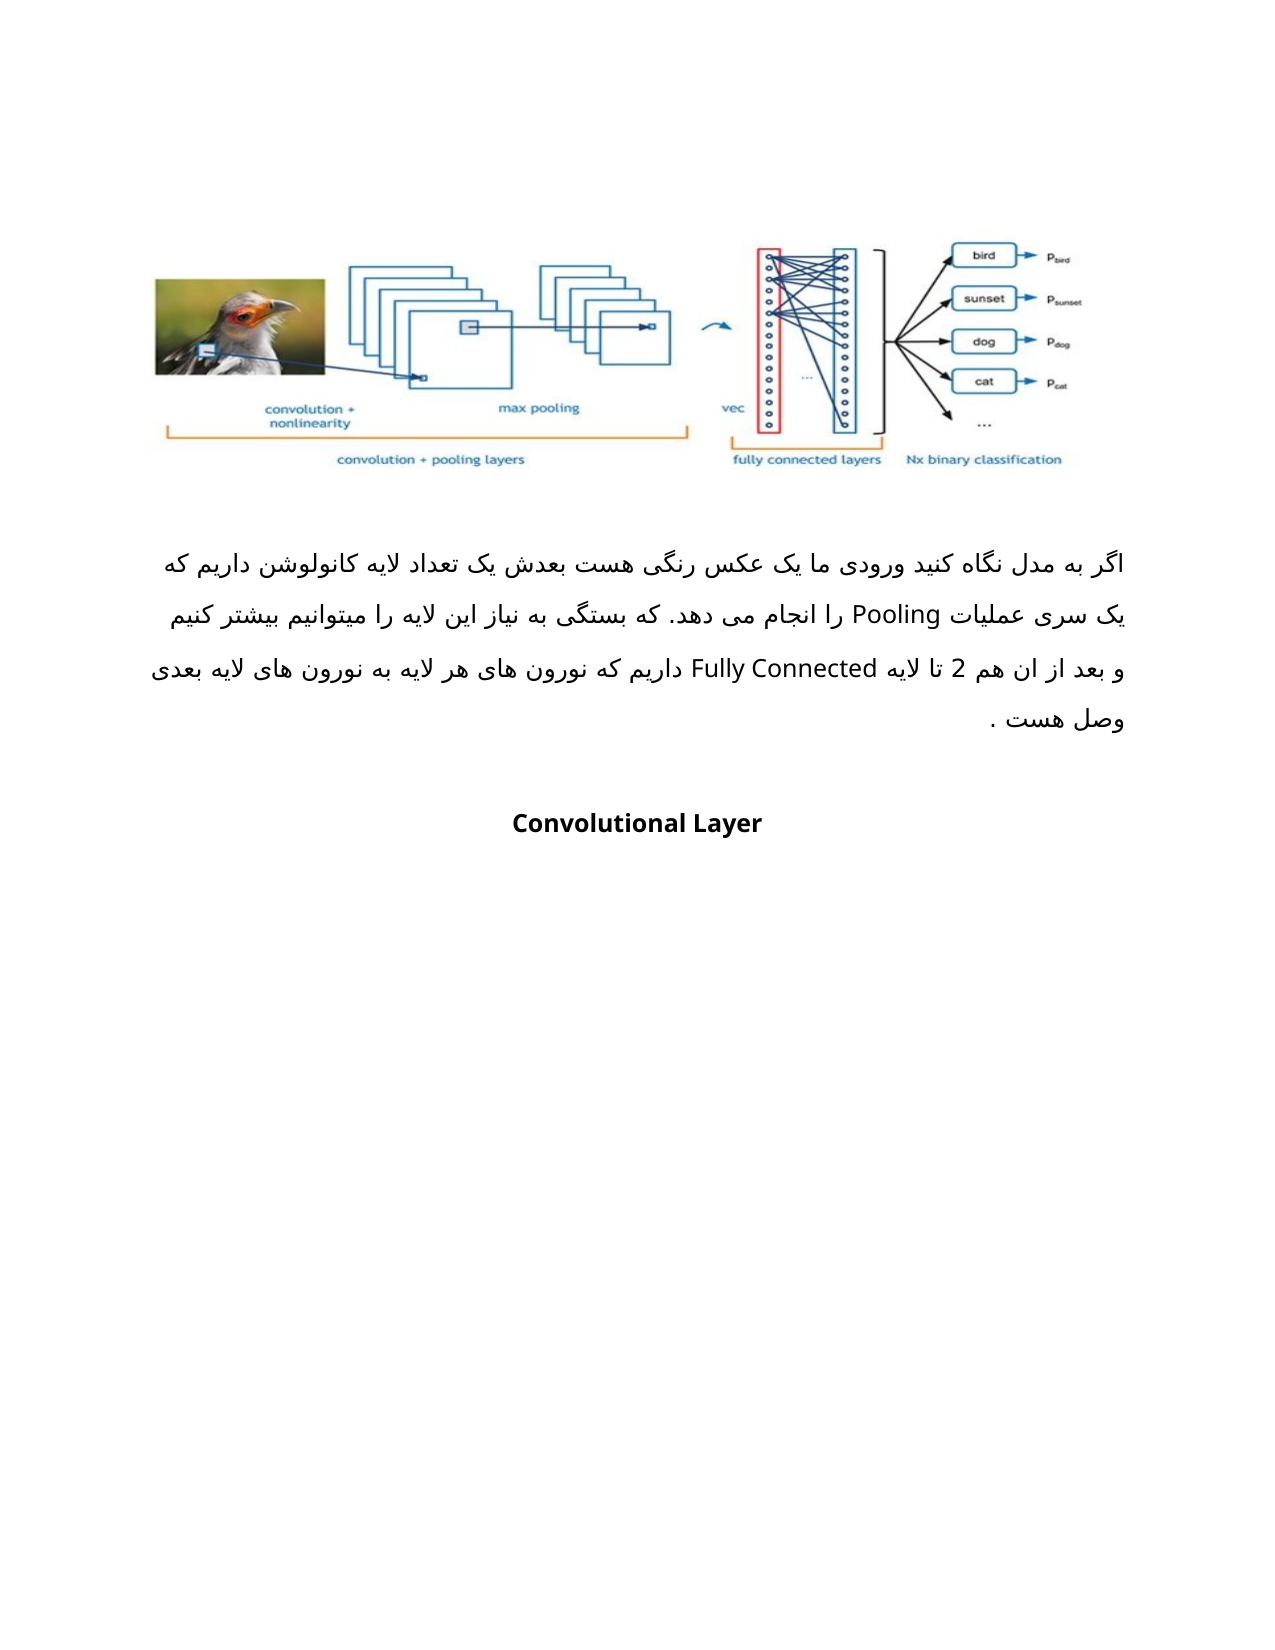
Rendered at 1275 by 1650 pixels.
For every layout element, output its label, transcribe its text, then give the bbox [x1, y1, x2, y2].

picture [149, 180, 1089, 530]
text Convolutional Layer [150, 806, 1125, 839]
text اگر به مدل نگاه کنید ورودی ما یک عکس رنگی هست بعدش یک تعداد لایه کانولوشن داریم که [150, 549, 1125, 578]
text وصل هست . [150, 704, 1125, 733]
text یک سری عملیات Pooling را انجام می دهد. که بستگی به نیاز این لایه را میتوانیم بیشتر کنیم [150, 597, 1125, 631]
text و بعد از ان هم 2 تا لایه Fully Connected داریم که نورون های هر لایه به نورون های لایه بعدی [150, 651, 1125, 684]
